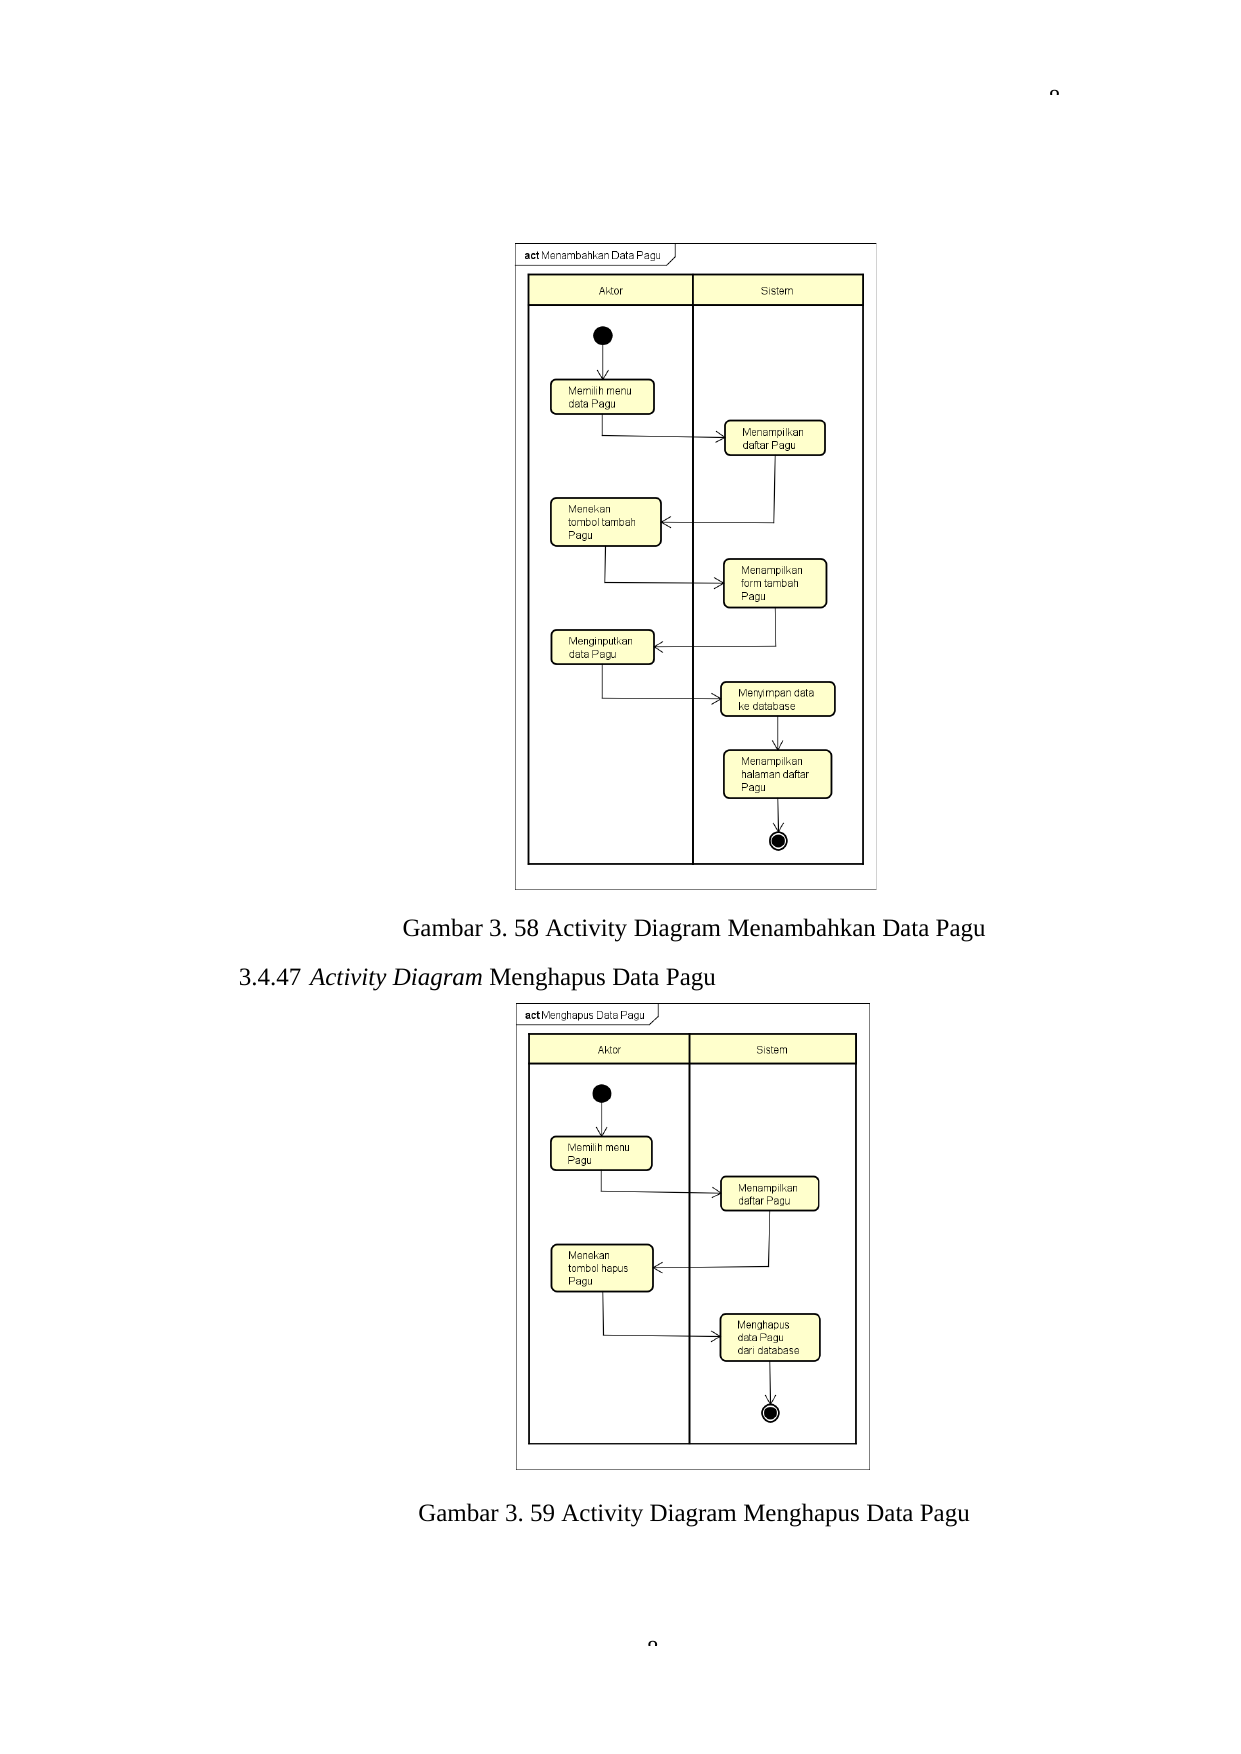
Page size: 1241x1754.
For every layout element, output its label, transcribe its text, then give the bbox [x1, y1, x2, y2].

text Gambar 3. 59 Activity Diagram Menghapus Data Pagu [339, 1498, 1049, 1527]
list Activity Diagram Menghapus Data Pagu [239, 962, 1090, 991]
picture [514, 243, 877, 890]
text Gambar 3. 58 Activity Diagram Menambahkan Data Pagu [338, 913, 1049, 942]
picture [515, 1003, 870, 1470]
